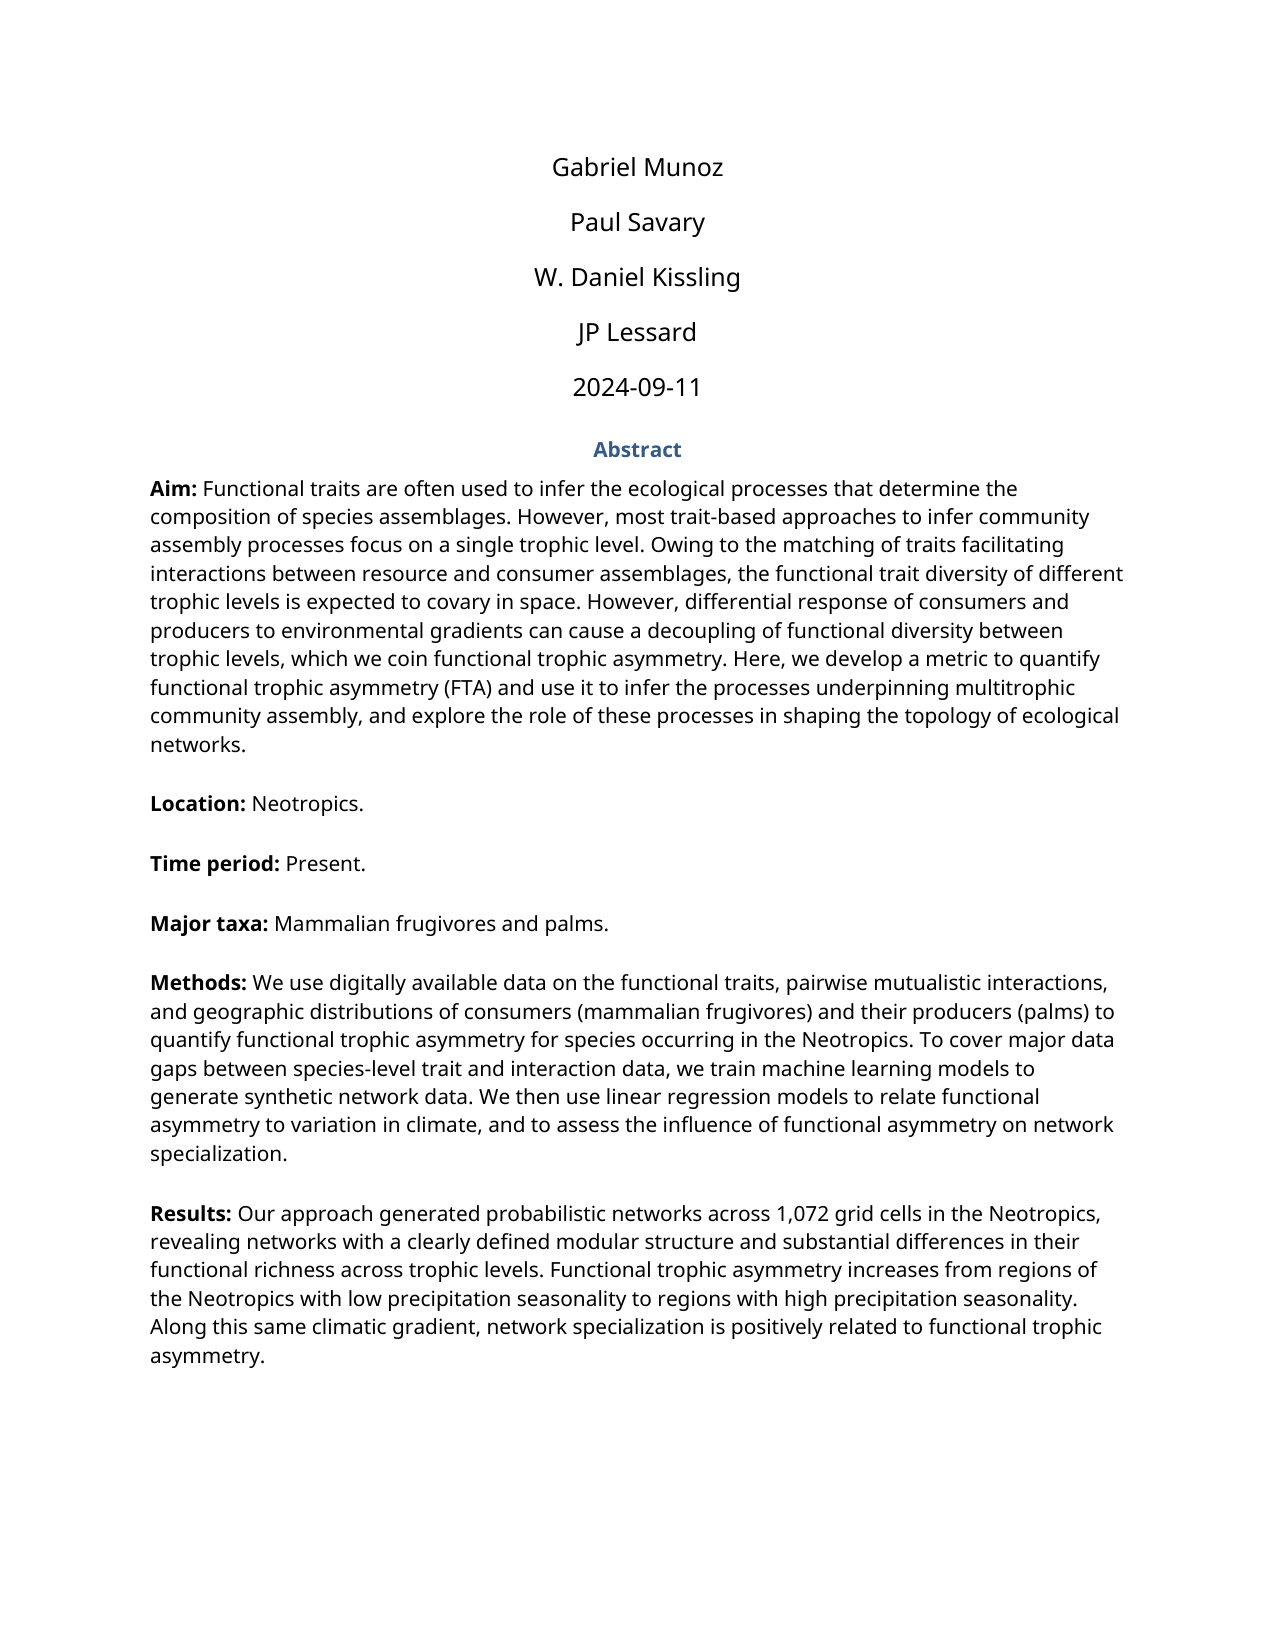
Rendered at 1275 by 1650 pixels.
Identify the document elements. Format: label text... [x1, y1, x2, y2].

text Results: Our approach generated probabilistic networks across 1,072 grid cells in the Neotropics, revealing networks with a clearly defined modular structure and substantial differences in their functional richness across trophic levels. Functional trophic asymmetry increases from regions of the Neotropics with low precipitation seasonality to regions with high precipitation seasonality. Along this same climatic gradient, network specialization is positively related to functional trophic asymmetry. [150, 1199, 1125, 1369]
text 2024-09-11 [150, 369, 1125, 404]
text Methods: We use digitally available data on the functional traits, pairwise mutualistic interactions, and geographic distributions of consumers (mammalian frugivores) and their producers (palms) to quantify functional trophic asymmetry for species occurring in the Neotropics. To cover major data gaps between species-level trait and interaction data, we train machine learning models to generate synthetic network data. We then use linear regression models to relate functional asymmetry to variation in climate, and to assess the influence of functional asymmetry on network specialization. [150, 968, 1125, 1167]
text Gabriel Munoz [150, 150, 1125, 184]
text Location: Neotropics. [150, 789, 1125, 818]
title Abstract [150, 435, 1125, 463]
text Aim: Functional traits are often used to infer the ecological processes that determine the composition of species assemblages. However, most trait-based approaches to infer community assembly processes focus on a single trophic level. Owing to the matching of traits facilitating interactions between resource and consumer assemblages, the functional trait diversity of different trophic levels is expected to covary in space. However, differential response of consumers and producers to environmental gradients can cause a decoupling of functional diversity between trophic levels, which we coin functional trophic asymmetry. Here, we develop a metric to quantify functional trophic asymmetry (FTA) and use it to infer the processes underpinning multitrophic community assembly, and explore the role of these processes in shaping the topology of ecological networks. [150, 474, 1125, 758]
text Paul Savary [150, 205, 1125, 239]
text JP Lessard [150, 315, 1125, 349]
text Major taxa: Mammalian frugivores and palms. [150, 909, 1125, 937]
text W. Daniel Kissling [150, 260, 1125, 294]
text Time period: Present. [150, 849, 1125, 877]
